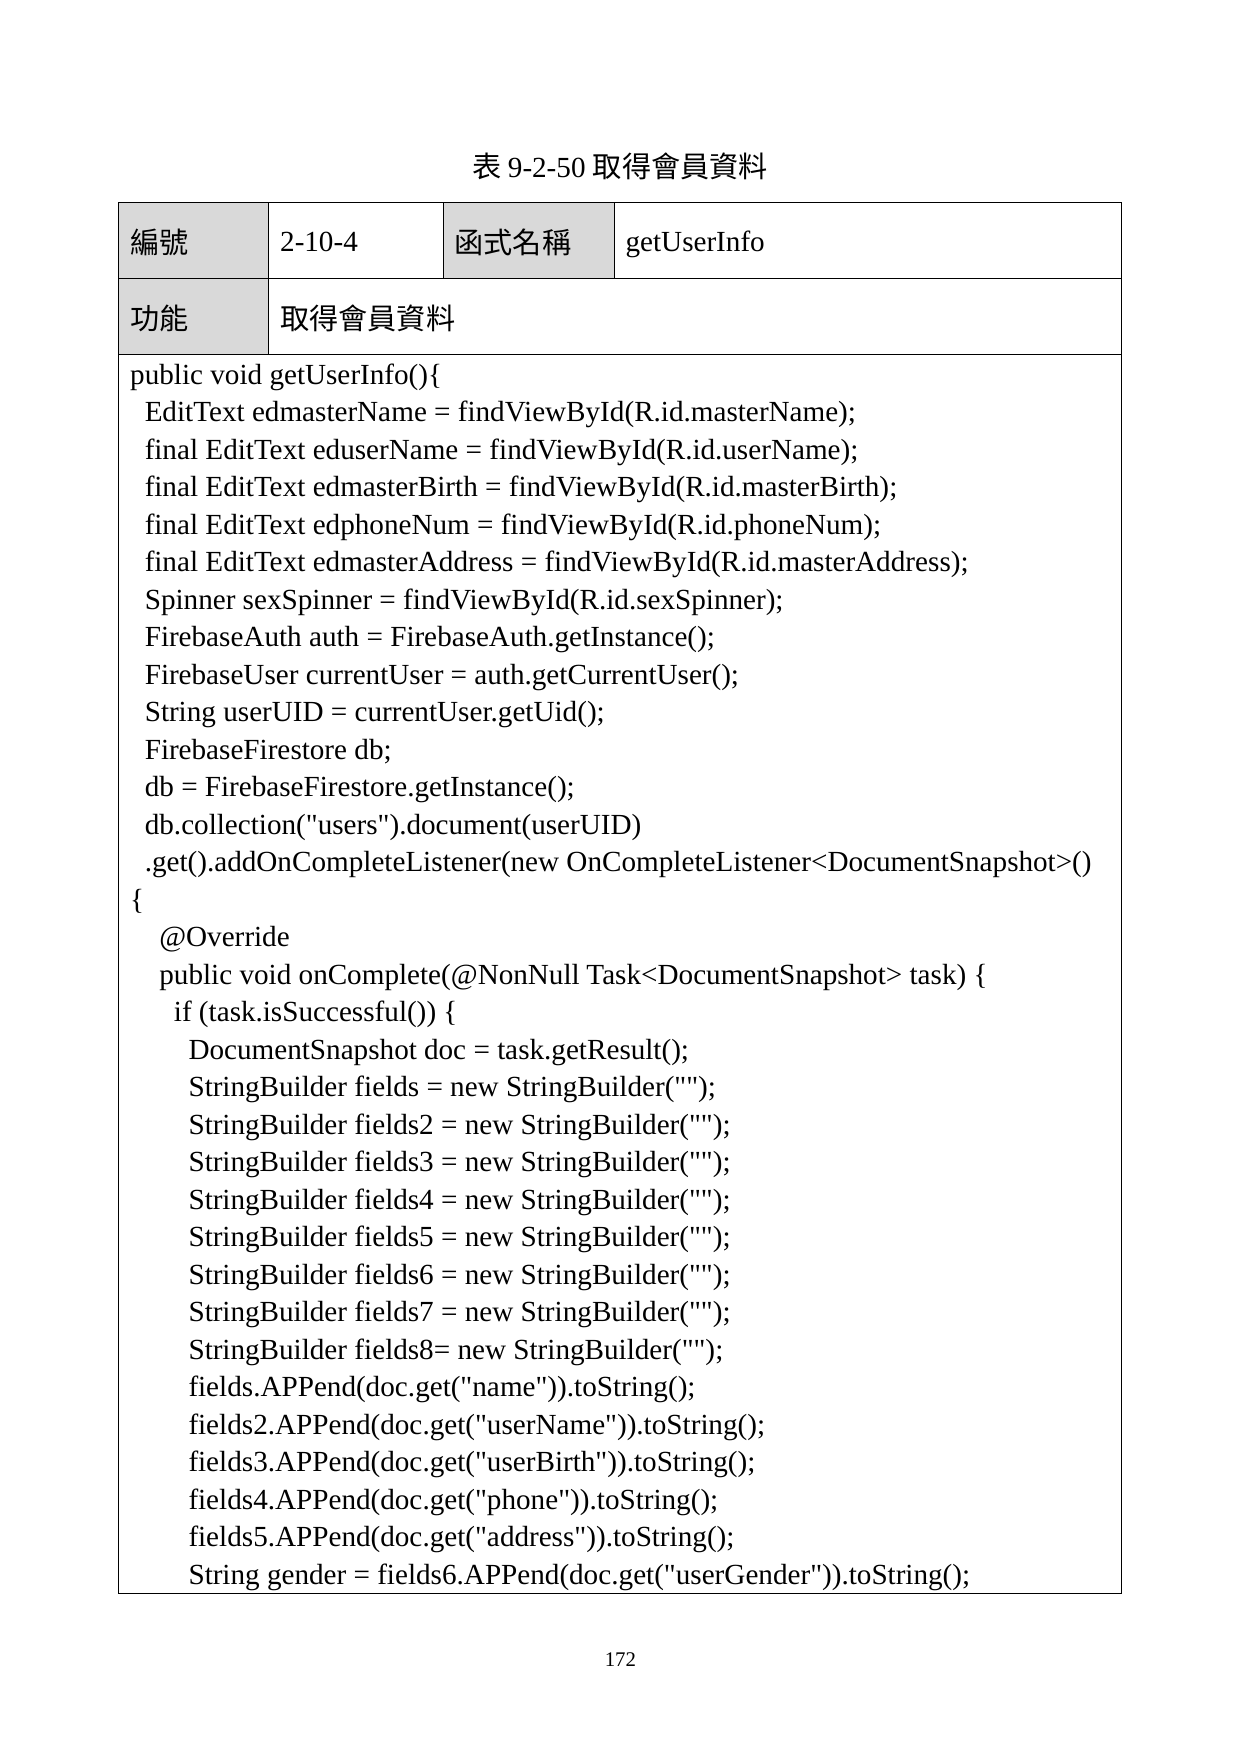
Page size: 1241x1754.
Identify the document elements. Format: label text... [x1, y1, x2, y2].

subtitle 表9-2-50 取得會員資料 [118, 127, 1122, 202]
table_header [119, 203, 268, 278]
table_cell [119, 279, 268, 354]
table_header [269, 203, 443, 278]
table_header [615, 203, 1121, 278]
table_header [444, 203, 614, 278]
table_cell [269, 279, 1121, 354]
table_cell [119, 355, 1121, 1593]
